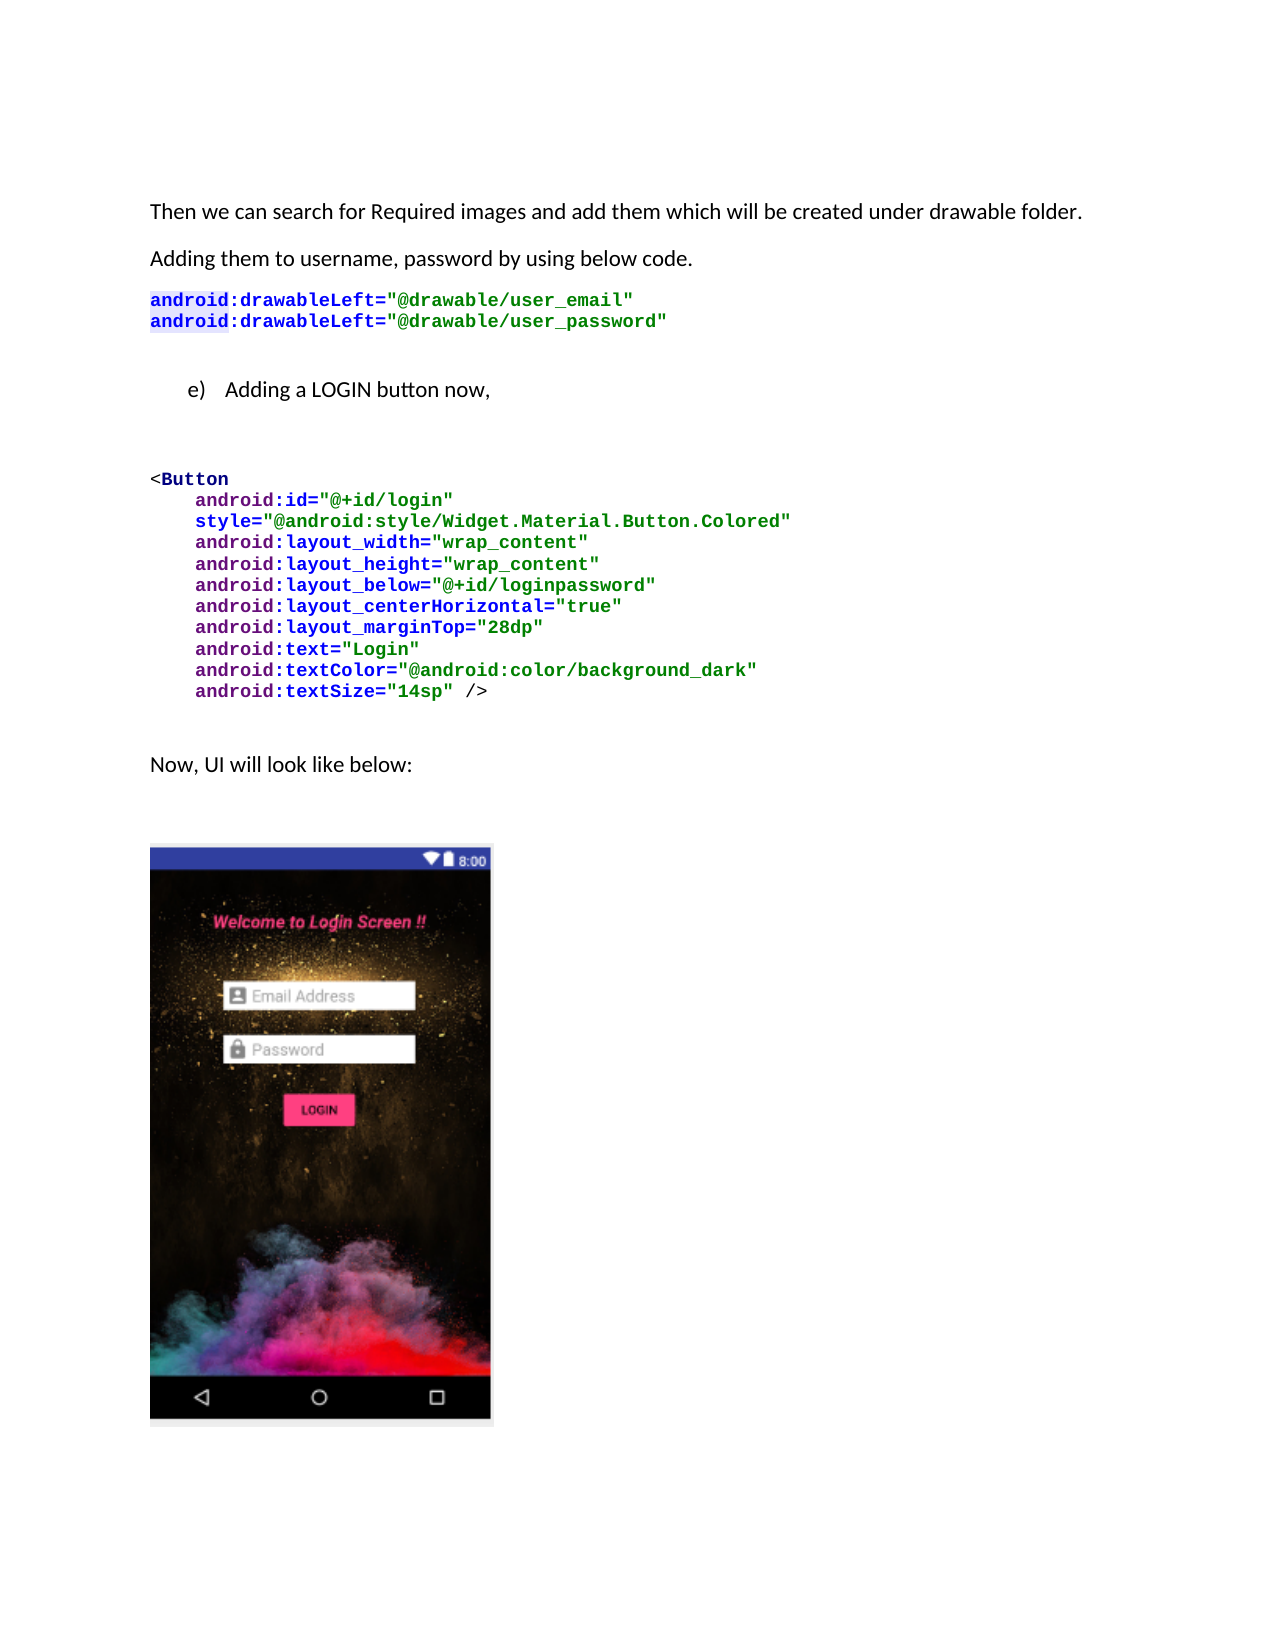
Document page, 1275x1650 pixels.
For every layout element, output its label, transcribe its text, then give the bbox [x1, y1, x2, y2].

text Now, UI will look like below: [150, 750, 1125, 778]
text android:drawableLeft="@drawable/user_password" [229, 312, 1125, 333]
list Adding a LOGIN button now, [187, 376, 1125, 404]
text android:drawableLeft="@drawable/user_email" [229, 291, 1125, 312]
text <Button android:id="@+id/login" style="@android:style/Widget.Material.Button.Colored" android:layout_width="wrap_content" android:layout_height="wrap_content" android:layout_below="@+id/loginpassword" android:layout_centerHorizontal="true" android:layout_marginTop="28dp" android:text="Login" android:textColor="@android:color/background_dark" android:textSize="14sp" /> [150, 469, 1125, 703]
picture [150, 843, 494, 1427]
text Adding them to username, password by using below code. [150, 244, 1125, 272]
text Then we can search for Required images and add them which will be created under drawable folder. [150, 197, 1125, 225]
